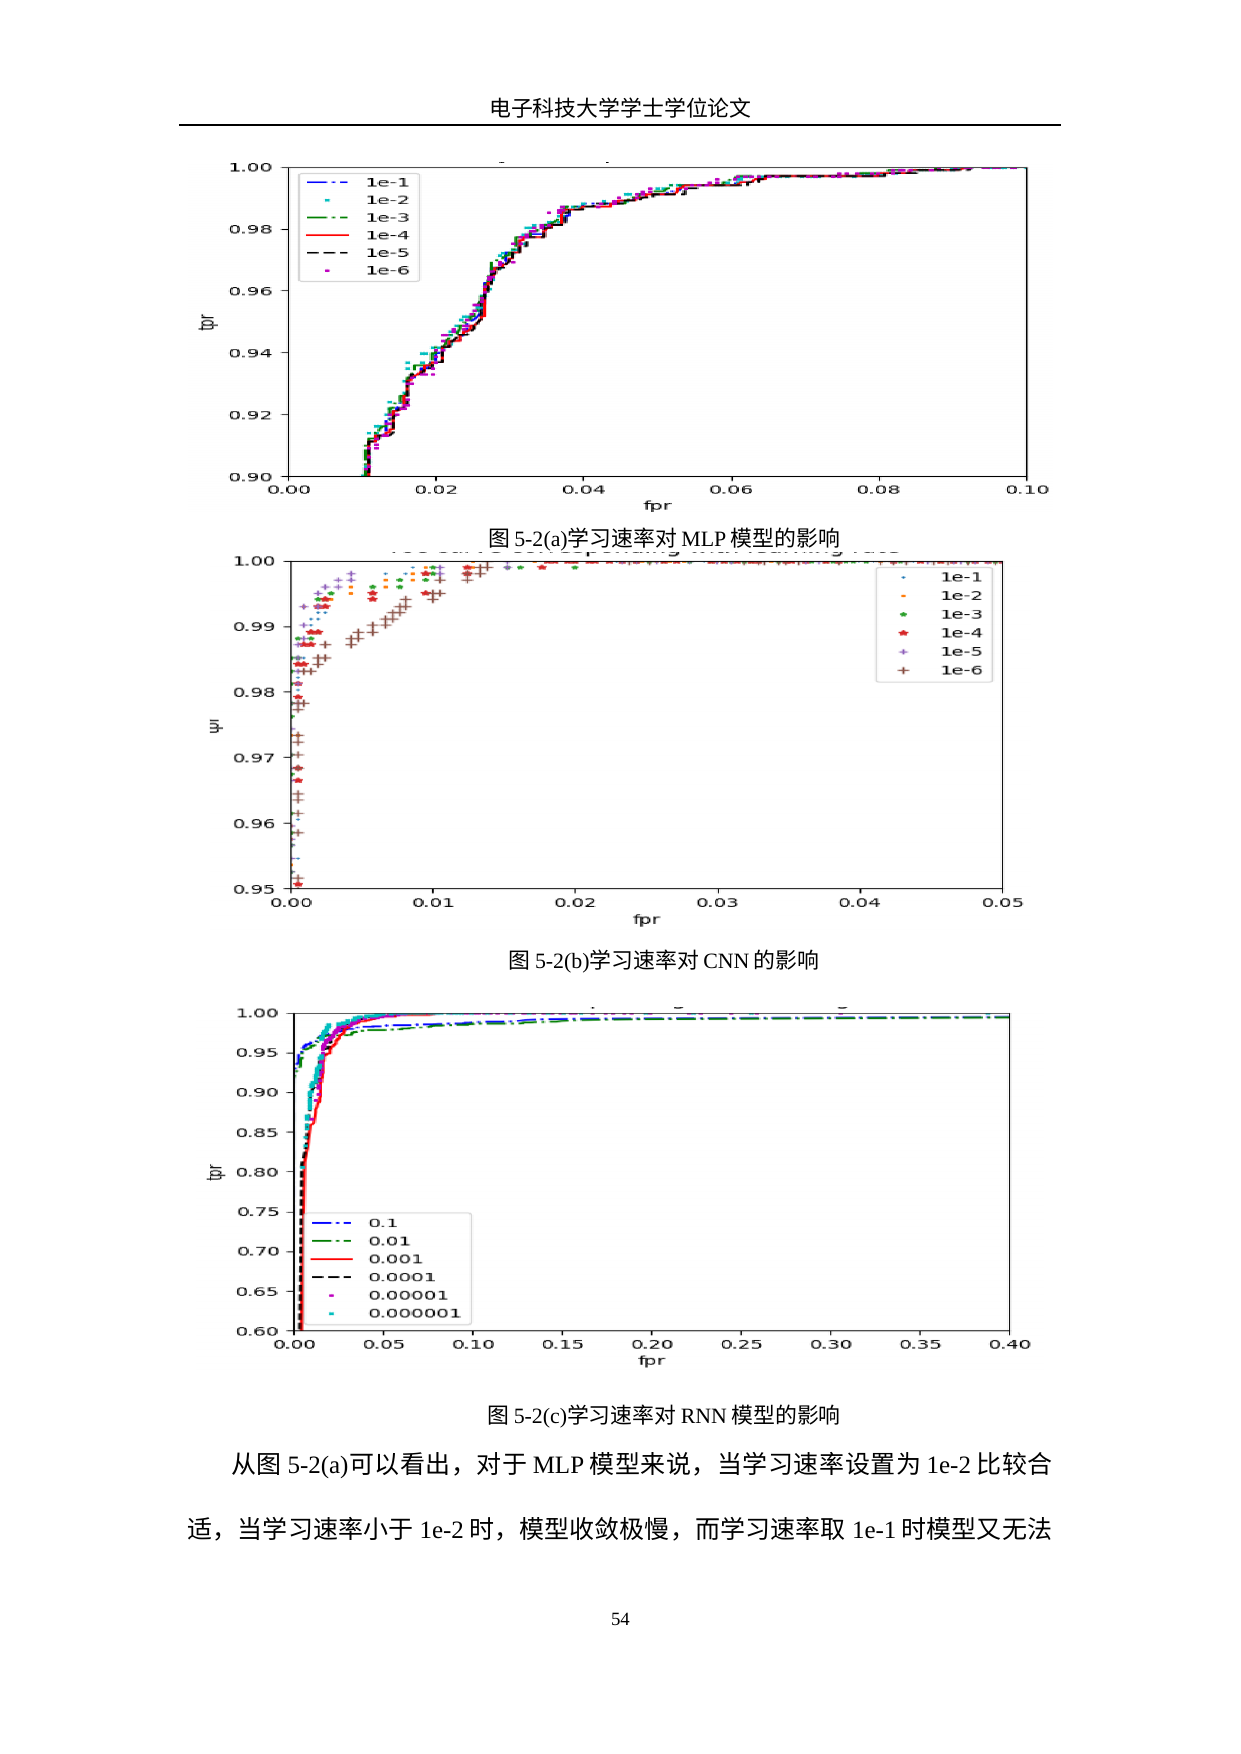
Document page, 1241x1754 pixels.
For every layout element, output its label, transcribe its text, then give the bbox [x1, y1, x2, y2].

list 图5-2(c)学习速率对RNN模型的影响 [275, 1398, 1053, 1430]
picture [187, 162, 1054, 512]
list 图5-2(a)学习速率对MLP模型的影响 [275, 520, 1053, 553]
picture [209, 552, 1031, 930]
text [187, 1430, 1053, 1560]
list 图5-2(b)学习速率对CNN的影响 [275, 943, 1053, 975]
picture [196, 1007, 1045, 1370]
